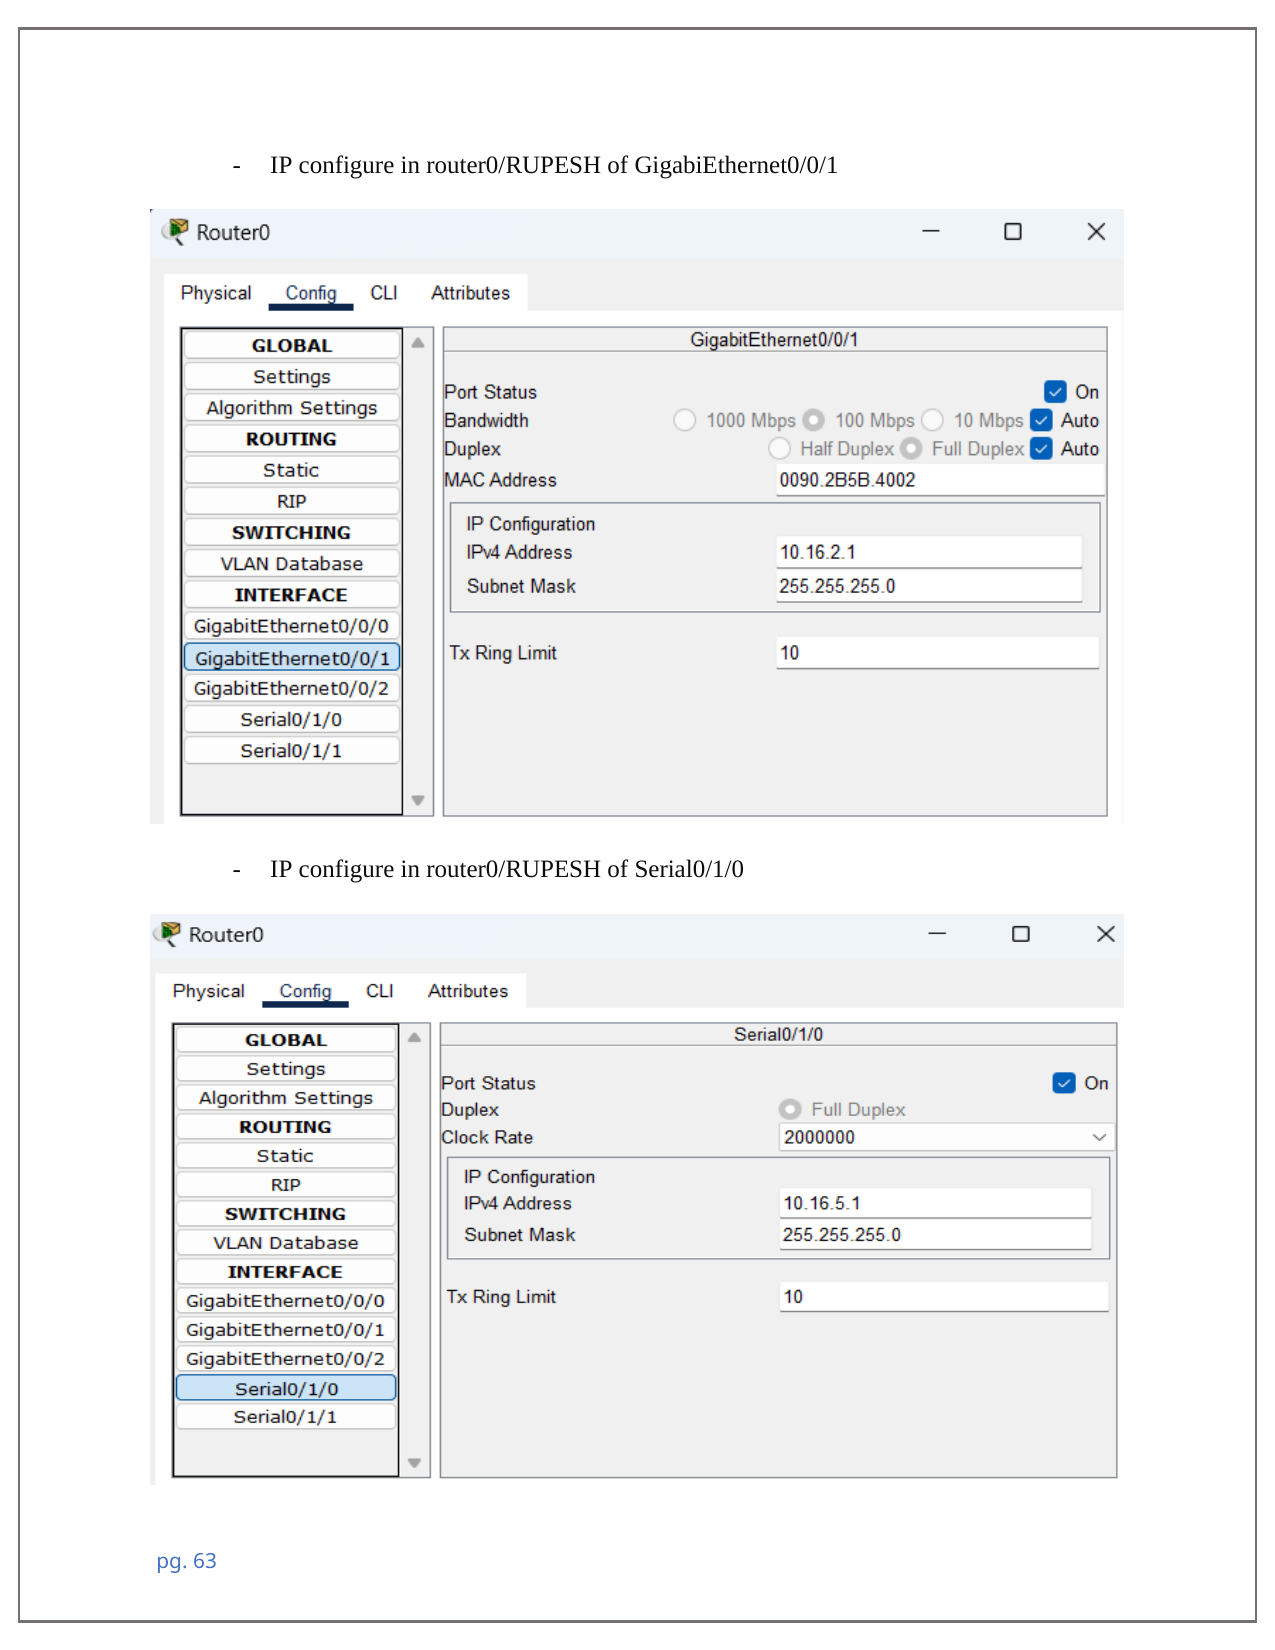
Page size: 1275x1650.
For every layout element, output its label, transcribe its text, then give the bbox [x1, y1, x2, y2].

list IP configure in router0/RUPESH of GigabiEthernet0/0/1 [232, 150, 1125, 179]
picture [150, 209, 1124, 824]
list IP configure in router0/RUPESH of Serial0/1/0 [232, 854, 1125, 883]
picture [150, 914, 1124, 1485]
